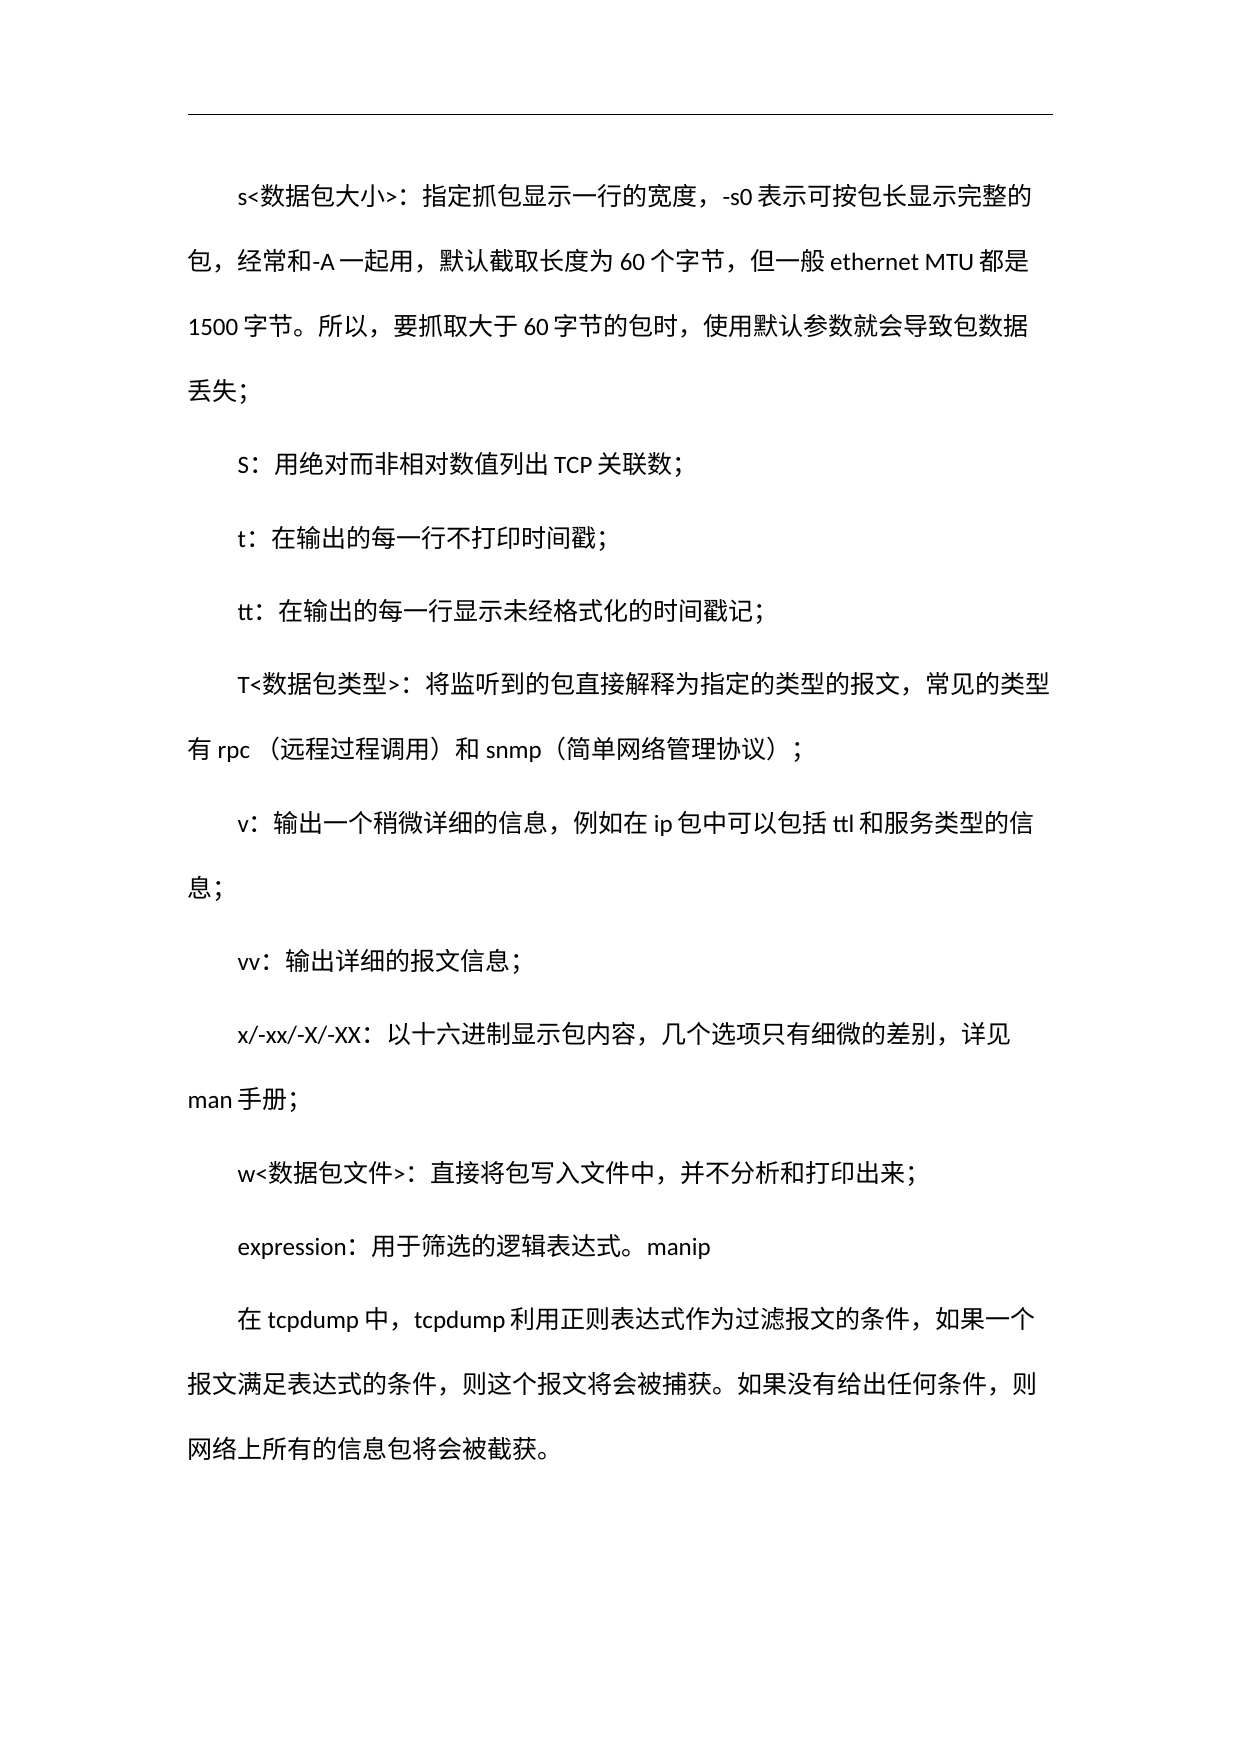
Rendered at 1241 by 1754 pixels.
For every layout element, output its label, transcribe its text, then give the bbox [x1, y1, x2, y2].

text v：输出一个稍微详细的信息，例如在ip包中可以包括ttl和服务类型的信息； [187, 789, 1053, 919]
text S：用绝对而非相对数值列出TCP关联数； [187, 430, 1053, 495]
text expression：用于筛选的逻辑表达式。manip [187, 1212, 1053, 1277]
text w<数据包文件>：直接将包写入文件中，并不分析和打印出来； [187, 1139, 1053, 1204]
text s<数据包大小>：指定抓包显示一行的宽度，-s0表示可按包长显示完整的包，经常和-A一起用，默认截取长度为60个字节，但一般ethernet MTU都是1500字节。所以，要抓取大于60字节的包时，使用默认参数就会导致包数据丢失； [187, 162, 1053, 422]
text tt：在输出的每一行显示未经格式化的时间戳记； [187, 577, 1053, 642]
text T<数据包类型>：将监听到的包直接解释为指定的类型的报文，常见的类型有rpc （远程过程调用）和snmp（简单网络管理协议）； [187, 650, 1053, 780]
text vv：输出详细的报文信息； [187, 927, 1053, 992]
text t：在输出的每一行不打印时间戳； [187, 504, 1053, 569]
text x/-xx/-X/-XX：以十六进制显示包内容，几个选项只有细微的差别，详见man手册； [187, 1000, 1053, 1130]
text 在tcpdump中，tcpdump利用正则表达式作为过滤报文的条件，如果一个报文满足表达式的条件，则这个报文将会被捕获。如果没有给出任何条件，则网络上所有的信息包将会被截获。 [187, 1285, 1053, 1480]
